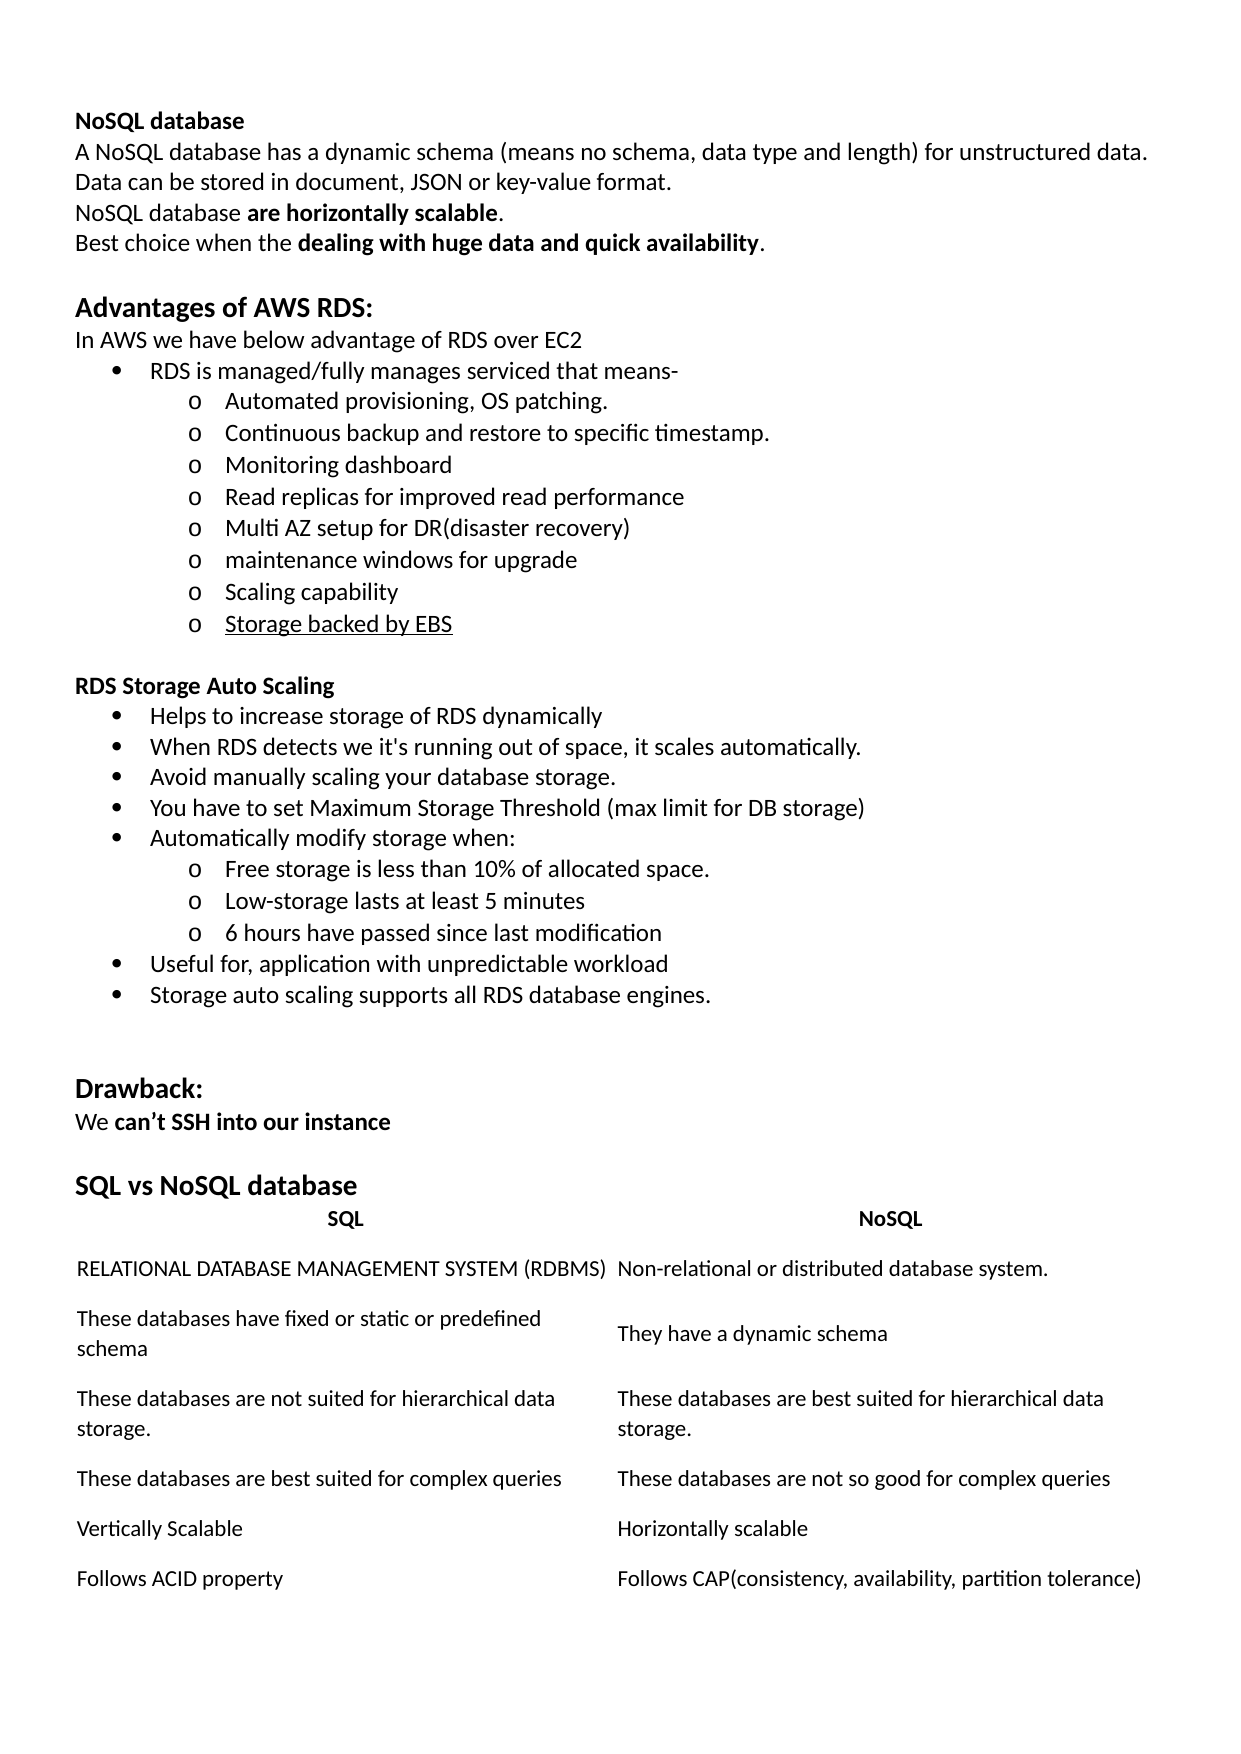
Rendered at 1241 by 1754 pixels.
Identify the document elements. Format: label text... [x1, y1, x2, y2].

list Automatically modify storage when: [112, 823, 1165, 853]
text In AWS we have below advantage of RDS over EC2 [75, 324, 1165, 355]
table_cell These databases have fixed or static or predefined schema [75, 1303, 616, 1383]
list RDS is managed/fully manages serviced that means- [112, 355, 1165, 385]
list Monitoring dashboard [187, 449, 1165, 481]
list maintenance windows for upgrade [187, 544, 1165, 576]
text Advantages of AWS RDS: [75, 289, 1165, 324]
text Drawback: [75, 1071, 1165, 1106]
table_cell Follows CAP(consistency, availability, partition tolerance) [616, 1563, 1165, 1612]
list Low-storage lasts at least 5 minutes [187, 885, 1165, 917]
table_cell These databases are not so good for complex queries [616, 1463, 1165, 1513]
text Data can be stored in document, JSON or key-value format. [75, 167, 1165, 197]
list When RDS detects we it's running out of space, it scales automatically. [112, 731, 1165, 762]
text Best choice when the dealing with huge data and quick availability. [75, 228, 1165, 258]
list Read replicas for improved read performance [187, 481, 1165, 512]
table_cell RELATIONAL DATABASE MANAGEMENT SYSTEM (RDBMS) [75, 1253, 616, 1303]
list Free storage is less than 10% of allocated space. [187, 853, 1165, 885]
list You have to set Maximum Storage Threshold (max limit for DB storage) [112, 792, 1165, 823]
list Storage backed by EBS [187, 608, 1165, 639]
table_header NoSQL [616, 1203, 1165, 1253]
list Automated provisioning, OS patching. [187, 385, 1165, 417]
text NoSQL database [75, 106, 1165, 136]
list Useful for, application with unpredictable workload [112, 948, 1165, 979]
list Avoid manually scaling your database storage. [112, 762, 1165, 792]
table_cell These databases are best suited for complex queries [75, 1463, 616, 1513]
text A NoSQL database has a dynamic schema (means no schema, data type and length) for unstructured data. [75, 136, 1165, 167]
list Helps to increase storage of RDS dynamically [112, 701, 1165, 731]
list Storage auto scaling supports all RDS database engines. [112, 979, 1165, 1009]
table_cell Non-relational or distributed database system. [616, 1253, 1165, 1303]
list Multi AZ setup for DR(disaster recovery) [187, 512, 1165, 544]
table_header SQL [75, 1203, 616, 1253]
list Continuous backup and restore to specific timestamp. [187, 417, 1165, 449]
table_cell These databases are best suited for hierarchical data storage. [616, 1383, 1165, 1463]
list Scaling capability [187, 576, 1165, 608]
text We can’t SSH into our instance [75, 1106, 1165, 1137]
table_cell These databases are not suited for hierarchical data storage. [75, 1383, 616, 1463]
text SQL vs NoSQL database [75, 1167, 1165, 1203]
table_cell Horizontally scalable [616, 1513, 1165, 1563]
table_cell Vertically Scalable [75, 1513, 616, 1563]
table_cell Follows ACID property [75, 1563, 616, 1612]
table_cell They have a dynamic schema [616, 1303, 1165, 1383]
text RDS Storage Auto Scaling [75, 670, 1165, 701]
list 6 hours have passed since last modification [187, 917, 1165, 948]
text NoSQL database are horizontally scalable. [75, 197, 1165, 228]
